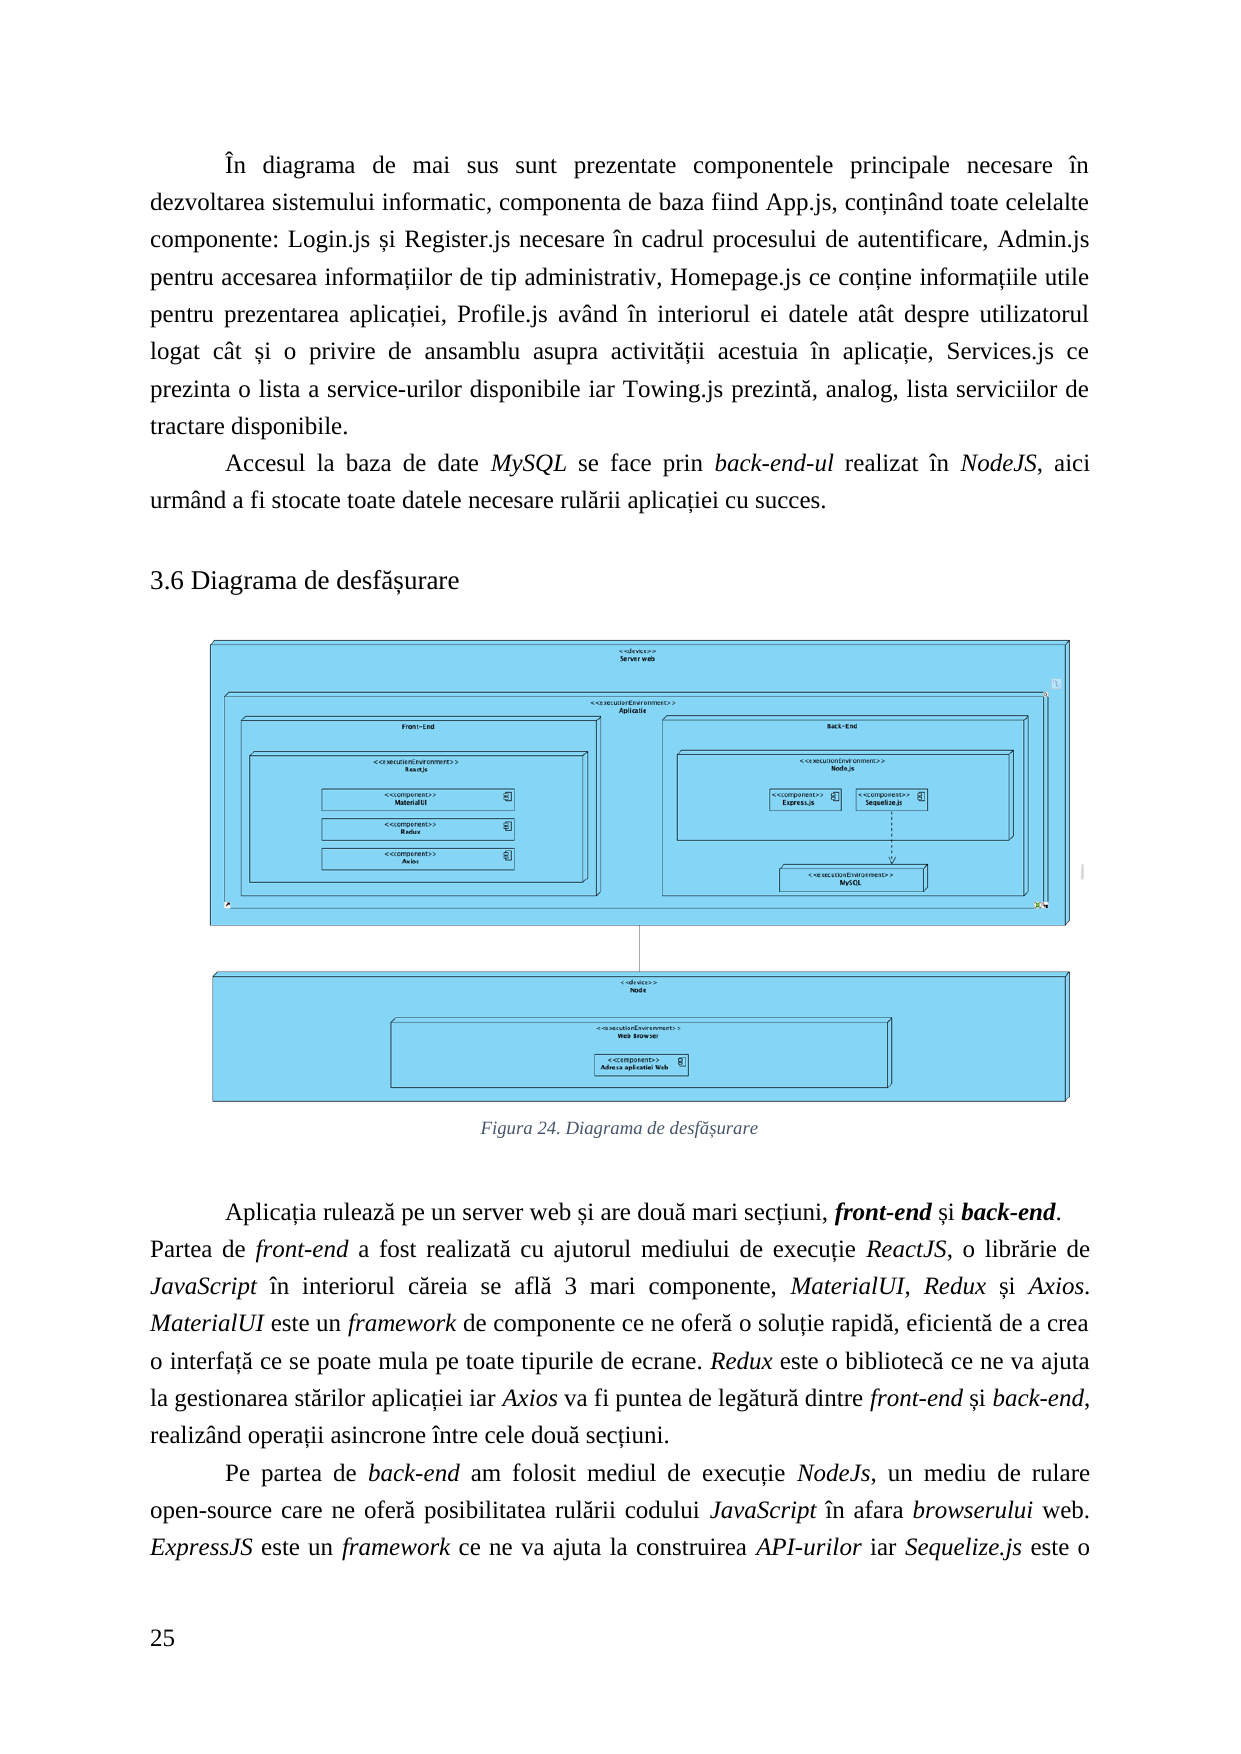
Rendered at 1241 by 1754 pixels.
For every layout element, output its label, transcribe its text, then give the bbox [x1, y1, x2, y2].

text Aplicația rulează pe un server web și are două mari secțiuni, front-end și back-end. [150, 1197, 1090, 1225]
subtitle 3.6 Diagrama de desfășurare [150, 564, 1090, 596]
text Partea de front-end a fost realizată cu ajutorul mediului de execuție ReactJS, o librărie de JavaScript în interiorul căreia se află 3 mari componente, MaterialUI, Redux și Axios. MaterialUI este un framework de componente ce ne oferă o soluție rapidă, eficientă de a crea o interfață ce se poate mula pe toate tipurile de ecrane. Redux este o bibliotecă ce ne va ajuta la gestionarea stărilor aplicației iar Axios va fi puntea de legătură dintre front-end și back-end, realizând operații asincrone între cele două secțiuni. [150, 1234, 1090, 1449]
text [150, 1458, 1090, 1561]
text În diagrama de mai sus sunt prezentate componentele principale necesare în dezvoltarea sistemului informatic, componenta de baza fiind App.js, conținând toate celelalte componente: Login.js și Register.js necesare în cadrul procesului de autentificare, Admin.js pentru accesarea informațiilor de tip administrativ, Homepage.js ce conține informațiile utile pentru prezentarea aplicației, Profile.js având în interiorul ei datele atât despre utilizatorul logat cât și o privire de ansamblu asupra activității acestuia în aplicație, Services.js ce prezinta o lista a service-urilor disponibile iar Towing.js prezintă, analog, lista serviciilor de tractare disponibile. [150, 150, 1090, 440]
text Accesul la baza de date MySQL se face prin back-end-ul realizat în NodeJS, aici urmând a fi stocate toate datele necesare rulării aplicației cu succes. [150, 448, 1090, 514]
text Figura 24. Diagrama de desfășurare [150, 1117, 1090, 1138]
picture [156, 633, 1084, 1109]
